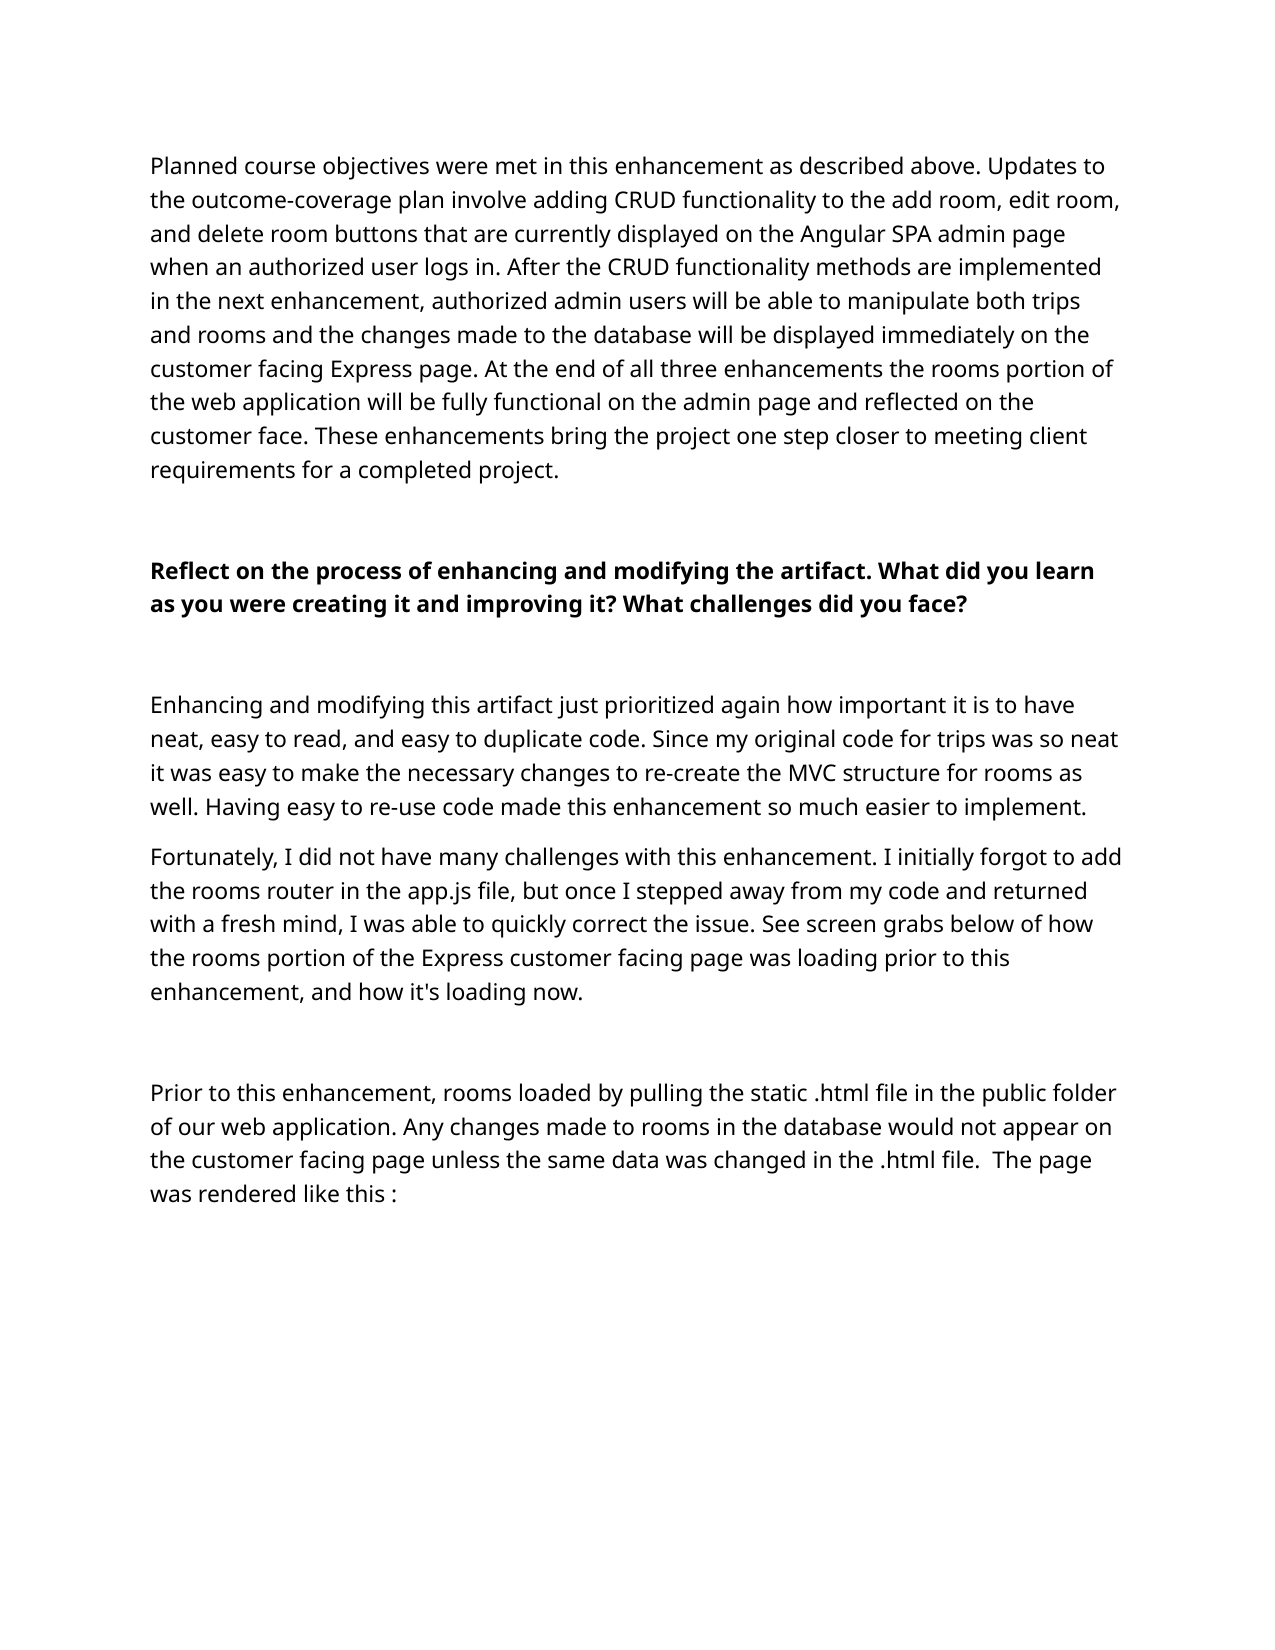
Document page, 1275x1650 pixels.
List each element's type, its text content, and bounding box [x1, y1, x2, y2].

text Prior to this enhancement, rooms loaded by pulling the static .html file in the public folder of our web application. Any changes made to rooms in the database would not appear on the customer facing page unless the same data was changed in the .html file. The page was rendered like this : [150, 1077, 1125, 1209]
text Reflect on the process of enhancing and modifying the artifact. What did you learn as you were creating it and improving it? What challenges did you face? [150, 554, 1125, 619]
text Planned course objectives were met in this enhancement as described above. Updates to the outcome-coverage plan involve adding CRUD functionality to the add room, edit room, and delete room buttons that are currently displayed on the Angular SPA admin page when an authorized user logs in. After the CRUD functionality methods are implemented in the next enhancement, authorized admin users will be able to manipulate both trips and rooms and the changes made to the database will be displayed immediately on the customer facing Express page. At the end of all three enhancements the rooms portion of the web application will be fully functional on the admin page and reflected on the customer face. These enhancements bring the project one step closer to meeting client requirements for a completed project. [150, 150, 1125, 485]
text Fortunately, I did not have many challenges with this enhancement. I initially forgot to add the rooms router in the app.js file, but once I stepped away from my code and returned with a fresh mind, I was able to quickly correct the issue. See screen grabs below of how the rooms portion of the Express customer facing page was loading prior to this enhancement, and how it's loading now. [150, 841, 1125, 1007]
text Enhancing and modifying this artifact just prioritized again how important it is to have neat, easy to read, and easy to duplicate code. Since my original code for trips was so neat it was easy to make the necessary changes to re-create the MVC structure for rooms as well. Having easy to re-use code made this enhancement so much easier to implement. [150, 689, 1125, 822]
